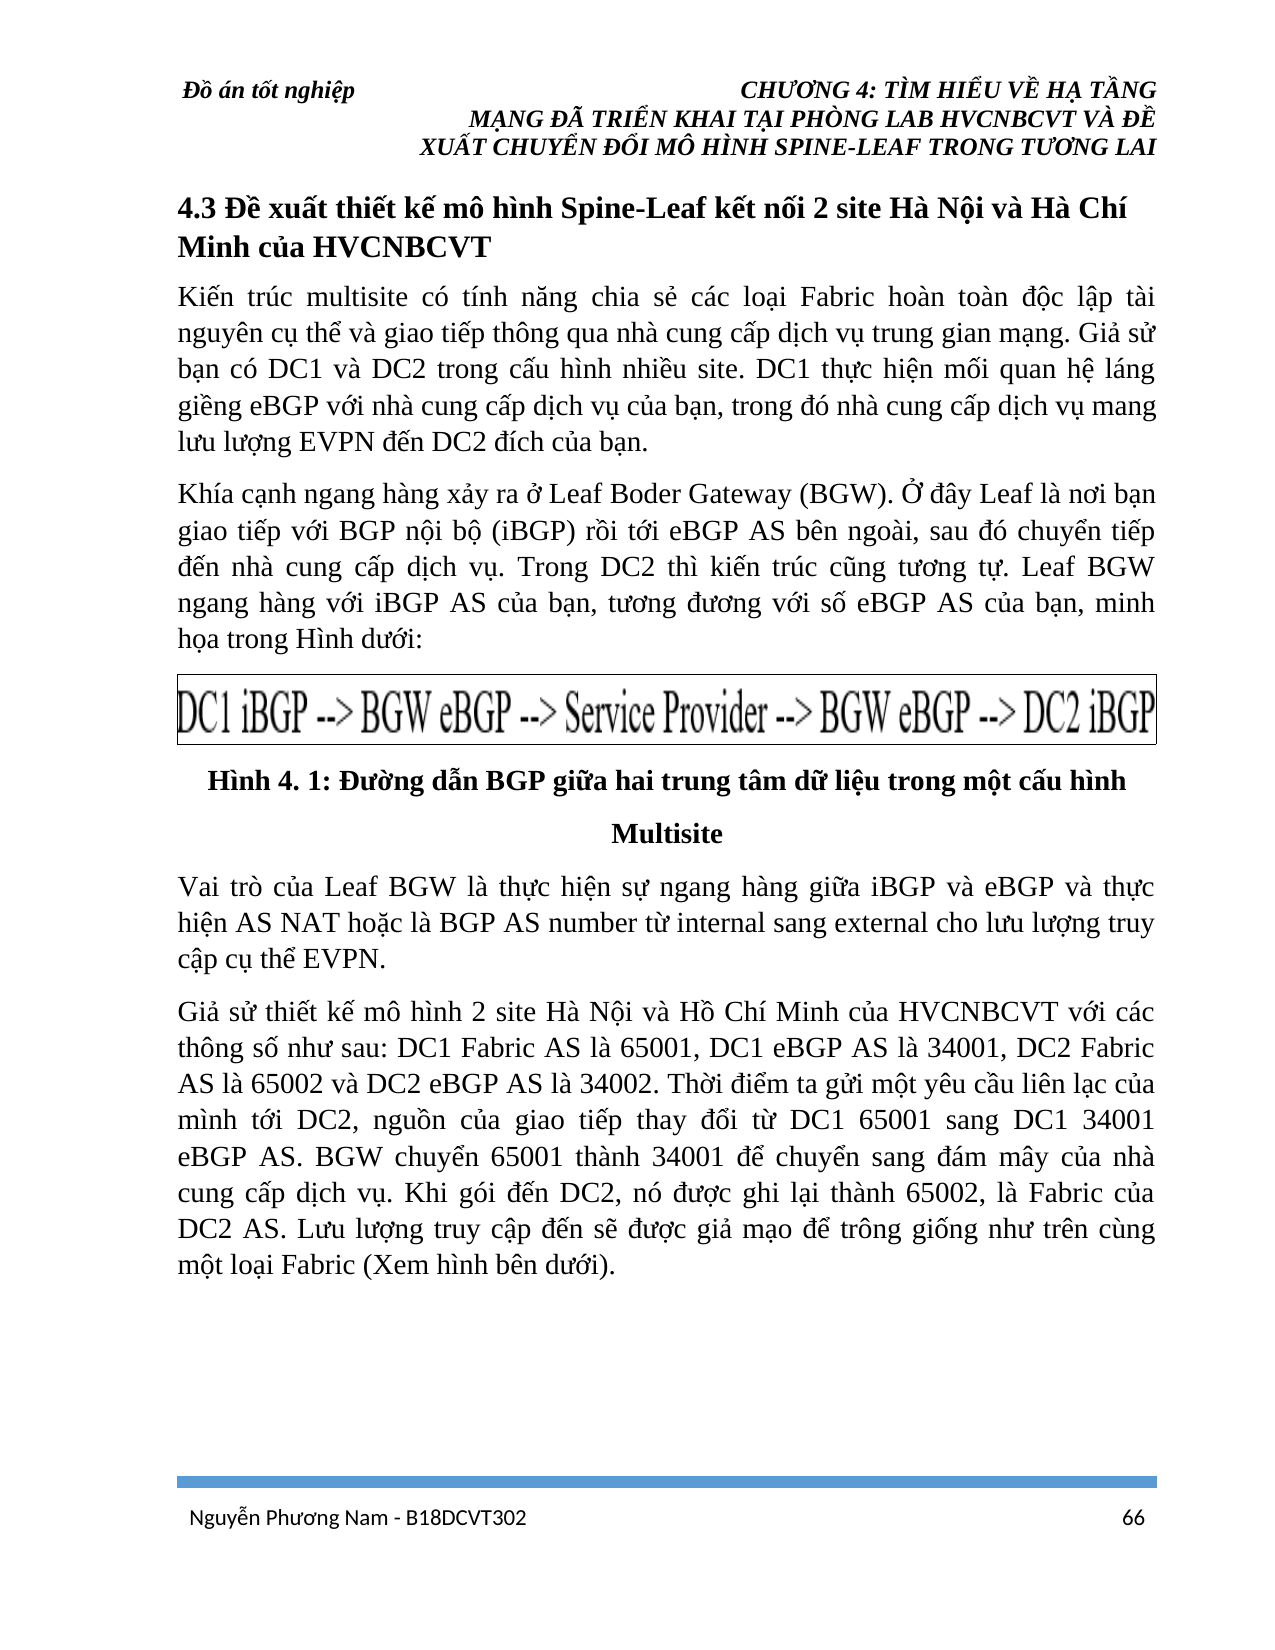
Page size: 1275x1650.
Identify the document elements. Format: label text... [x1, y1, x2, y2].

picture [178, 675, 1156, 744]
text Giả sử thiết kế mô hình 2 site Hà Nội và Hồ Chí Minh của HVCNBCVT với các thông số như sau: DC1 Fabric AS là 65001, DC1 eBGP AS là 34001, DC2 Fabric AS là 65002 và DC2 eBGP AS là 34002. Thời điểm ta gửi một yêu cầu liên lạc của mình tới DC2, nguồn của giao tiếp thay đổi từ DC1 65001 sang DC1 34001 eBGP AS. BGW chuyển 65001 thành 34001 để chuyển sang đám mây của nhà cung cấp dịch vụ. Khi gói đến DC2, nó được ghi lại thành 65002, là Fabric của DC2 AS. Lưu lượng truy cập đến sẽ được giả mạo để trông giống như trên cùng một loại Fabric (Xem hình bên dưới). [177, 994, 1157, 1281]
subtitle 4.3 Đề xuất thiết kế mô hình Spine-Leaf kết nối 2 site Hà Nội và Hà Chí Minh của HVCNBCVT [177, 189, 1157, 264]
text Multisite [177, 816, 1157, 850]
text Hình 4. 1: Đường dẫn BGP giữa hai trung tâm dữ liệu trong một cấu hình [177, 763, 1157, 797]
text Khía cạnh ngang hàng xảy ra ở Leaf Boder Gateway (BGW). Ở đây Leaf là nơi bạn giao tiếp với BGP nội bộ (iBGP) rồi tới eBGP AS bên ngoài, sau đó chuyển tiếp đến nhà cung cấp dịch vụ. Trong DC2 thì kiến trúc cũng tương tự. Leaf BGW ngang hàng với iBGP AS của bạn, tương đương với số eBGP AS của bạn, minh họa trong Hình dưới: [177, 477, 1157, 655]
text Kiến trúc multisite có tính năng chia sẻ các loại Fabric hoàn toàn độc lập tài nguyên cụ thể và giao tiếp thông qua nhà cung cấp dịch vụ trung gian mạng. Giả sử bạn có DC1 và DC2 trong cấu hình nhiều site. DC1 thực hiện mối quan hệ láng giềng eBGP với nhà cung cấp dịch vụ của bạn, trong đó nhà cung cấp dịch vụ mang lưu lượng EVPN đến DC2 đích của bạn. [177, 279, 1157, 457]
text Vai trò của Leaf BGW là thực hiện sự ngang hàng giữa iBGP và eBGP và thực hiện AS NAT hoặc là BGP AS number từ internal sang external cho lưu lượng truy cập cụ thể EVPN. [177, 869, 1157, 975]
